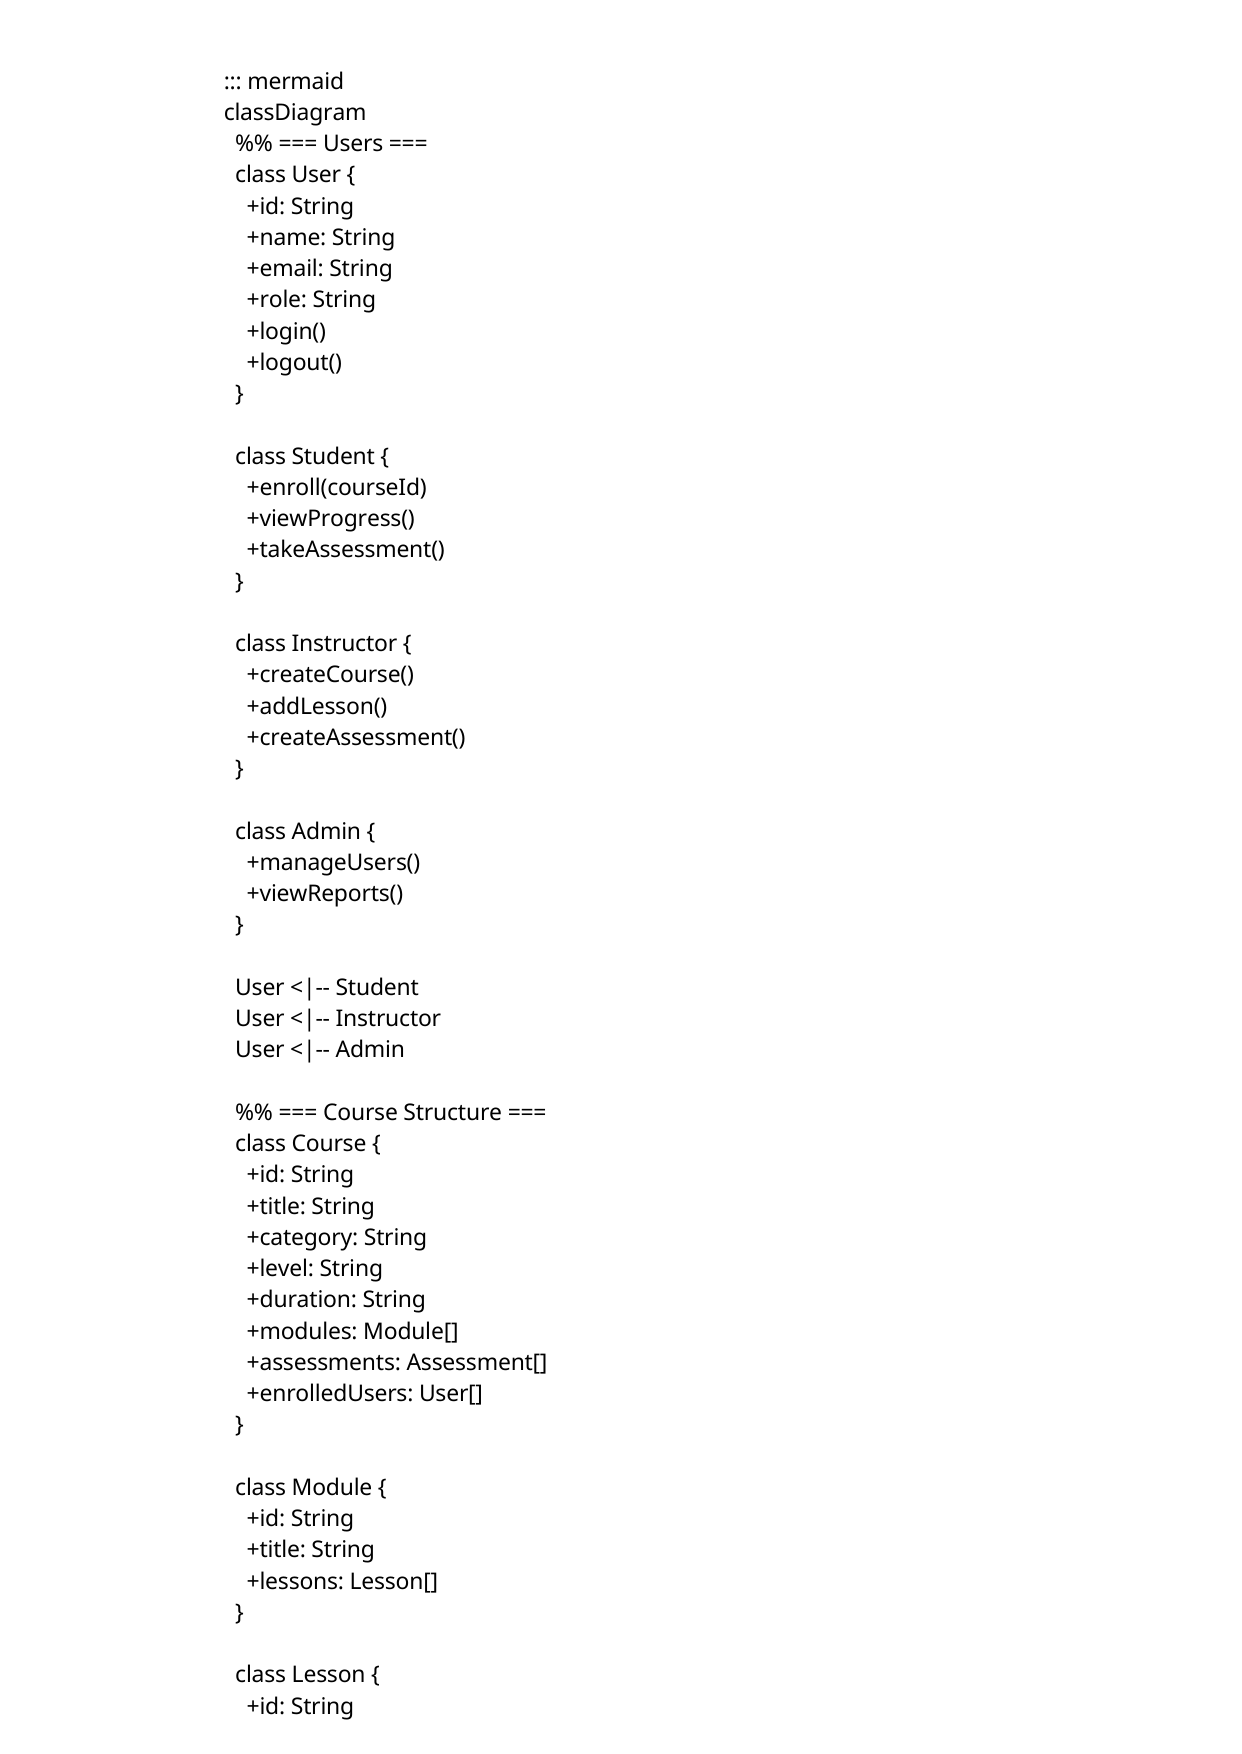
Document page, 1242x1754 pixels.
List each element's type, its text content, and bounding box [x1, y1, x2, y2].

text class Admin { [223, 814, 1183, 846]
text class Course { [223, 1127, 1183, 1158]
text class Instructor { [223, 627, 1183, 658]
text +addLesson() [223, 689, 1183, 721]
text +lessons: Lesson[] [223, 1564, 1183, 1596]
text User <|-- Admin [223, 1033, 1183, 1064]
text +email: String [223, 252, 1183, 283]
text } [223, 908, 1183, 939]
text +login() [223, 314, 1183, 346]
text ::: mermaid [223, 64, 1183, 96]
text classDiagram [223, 96, 1183, 127]
text } [223, 377, 1183, 408]
text +modules: Module[] [223, 1314, 1183, 1346]
text +manageUsers() [223, 846, 1183, 877]
text %% === Course Structure === [223, 1096, 1183, 1127]
text +enrolledUsers: User[] [223, 1377, 1183, 1408]
text %% === Users === [223, 127, 1183, 158]
text +viewProgress() [223, 502, 1183, 533]
text class User { [223, 158, 1183, 189]
text User <|-- Instructor [223, 1002, 1183, 1033]
text class Student { [223, 439, 1183, 471]
text +duration: String [223, 1283, 1183, 1314]
text class Lesson { [223, 1658, 1183, 1689]
text +viewReports() [223, 877, 1183, 908]
text +name: String [223, 221, 1183, 252]
text +id: String [223, 1689, 1183, 1721]
text +createAssessment() [223, 721, 1183, 752]
text +id: String [223, 1158, 1183, 1189]
text +logout() [223, 346, 1183, 377]
text +role: String [223, 283, 1183, 314]
text +assessments: Assessment[] [223, 1346, 1183, 1377]
text +title: String [223, 1533, 1183, 1564]
text +id: String [223, 1502, 1183, 1533]
text +title: String [223, 1189, 1183, 1221]
text } [223, 564, 1183, 596]
text } [223, 1596, 1183, 1627]
text +createCourse() [223, 658, 1183, 689]
text User <|-- Student [223, 971, 1183, 1002]
text +id: String [223, 189, 1183, 221]
text } [223, 1408, 1183, 1439]
text class Module { [223, 1471, 1183, 1502]
text +enroll(courseId) [223, 471, 1183, 502]
text +takeAssessment() [223, 533, 1183, 564]
text } [223, 752, 1183, 783]
text +level: String [223, 1252, 1183, 1283]
text +category: String [223, 1221, 1183, 1252]
